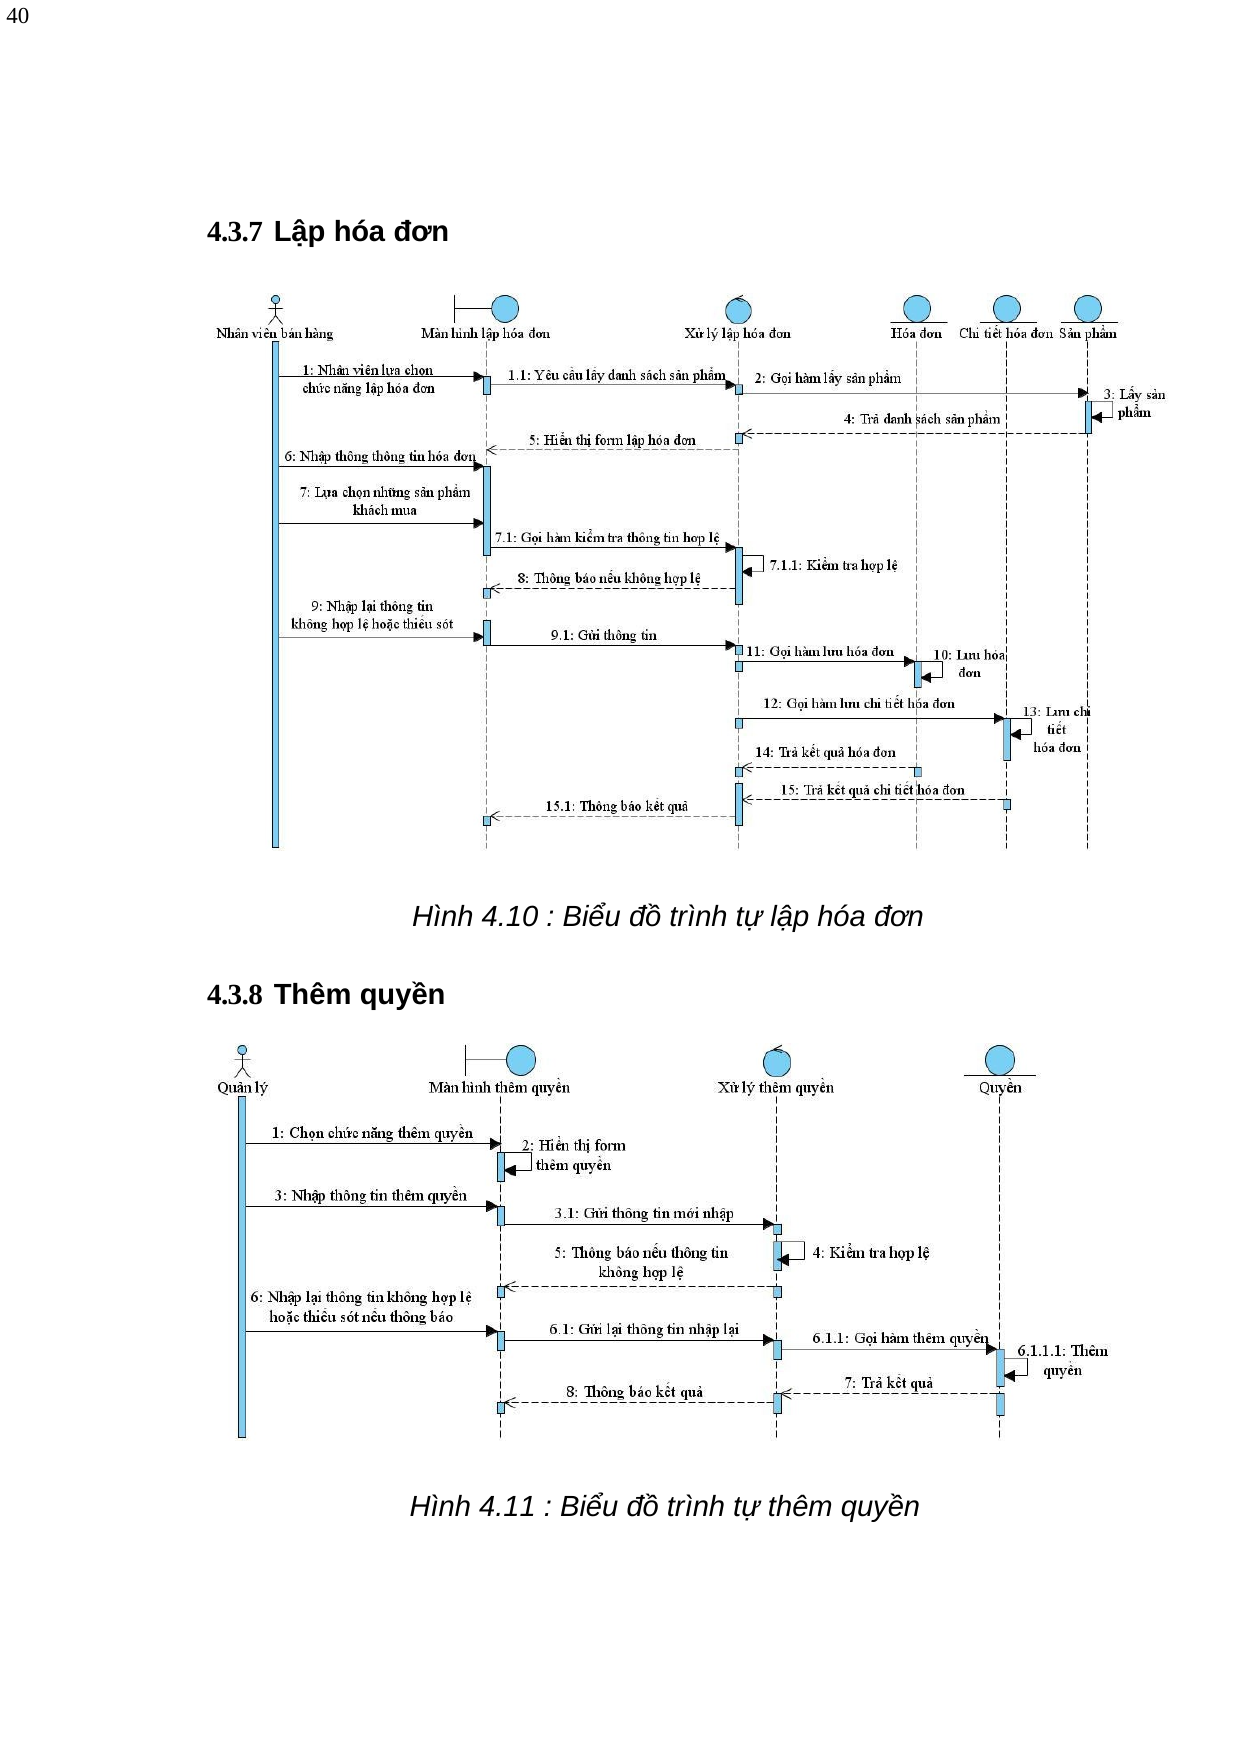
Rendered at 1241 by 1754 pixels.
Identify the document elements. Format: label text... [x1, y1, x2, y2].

subtitle Thêm quyền [207, 977, 1240, 1011]
picture [213, 1043, 1112, 1441]
text Hình 4.11 : Biểu đồ trình tự thêm quyền [339, 1489, 993, 1523]
text Hình 4.10 : Biểu đồ trình tự lập hóa đơn [339, 899, 1000, 933]
subtitle Lập hóa đơn [207, 214, 1240, 247]
picture [213, 293, 1169, 851]
